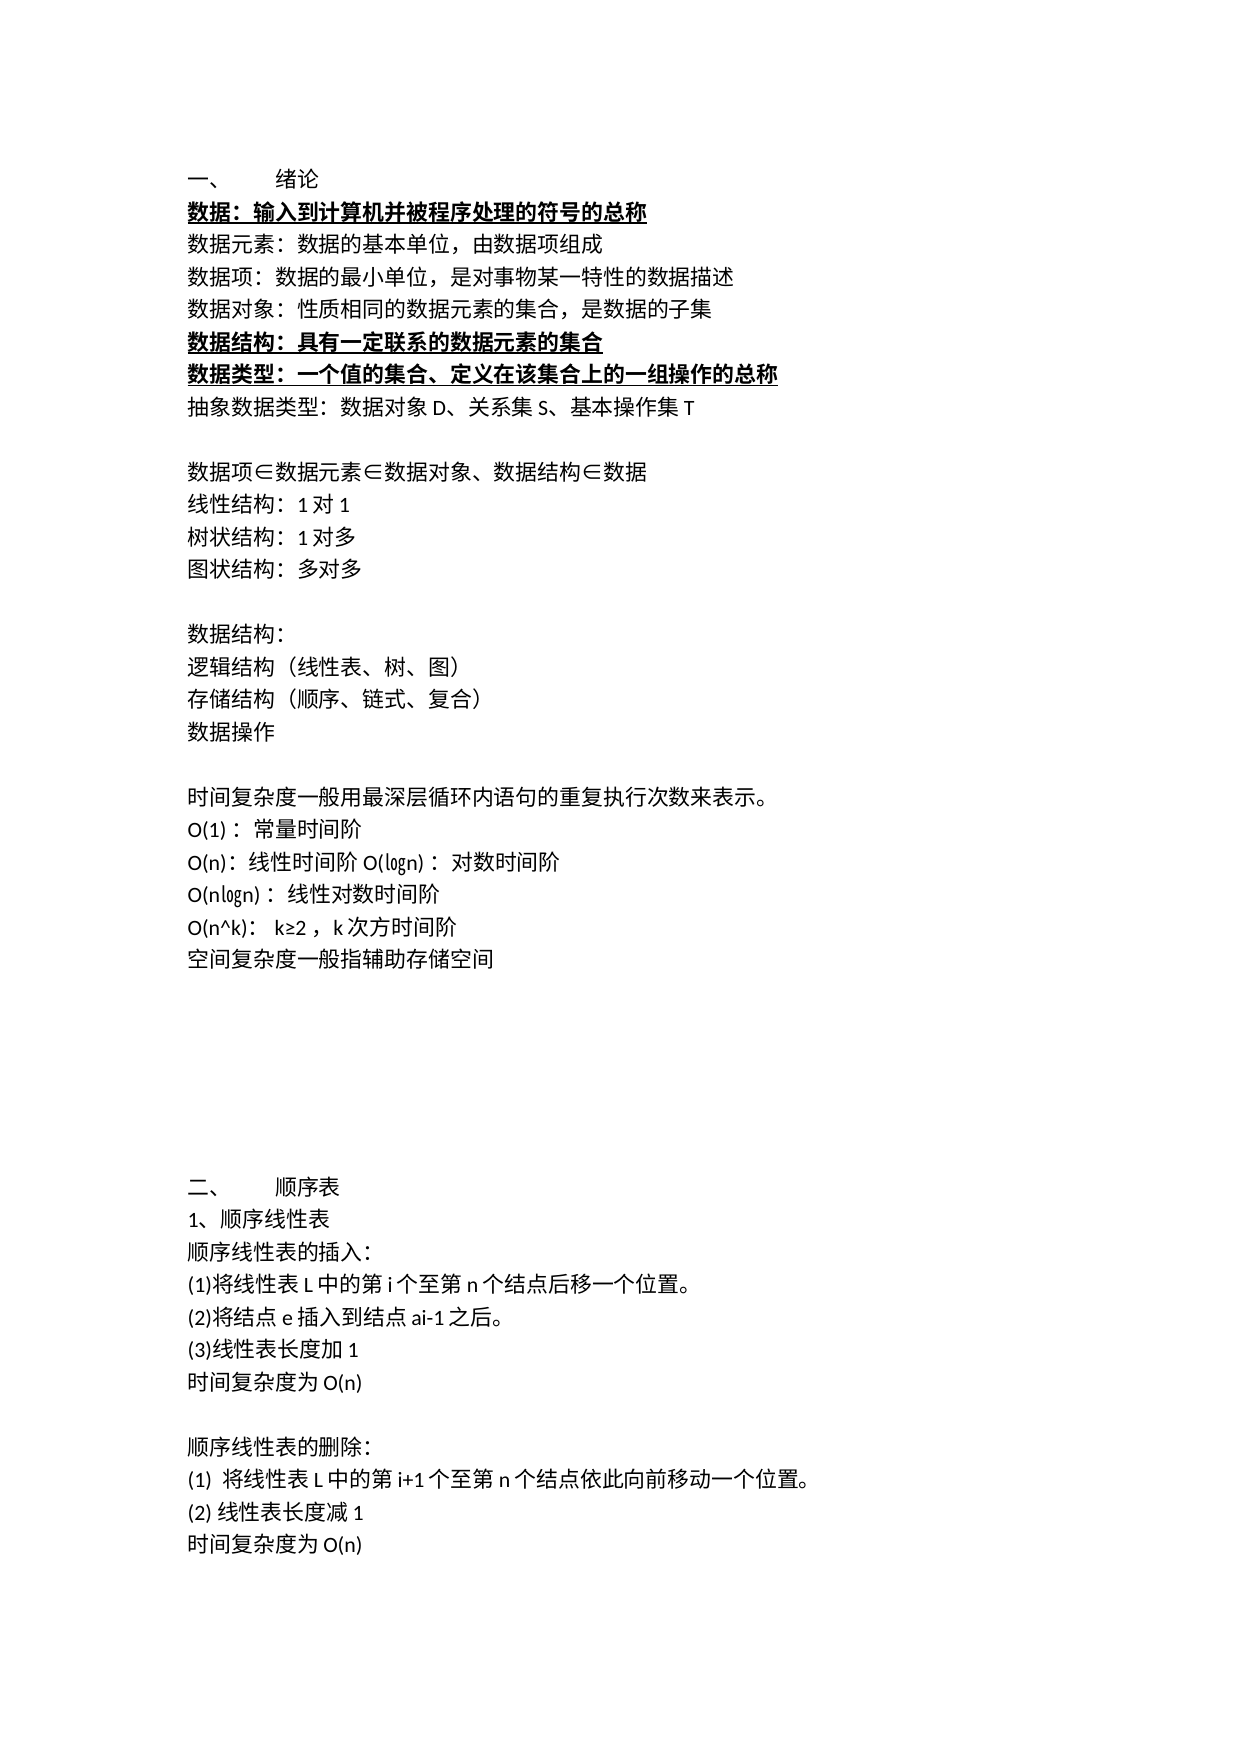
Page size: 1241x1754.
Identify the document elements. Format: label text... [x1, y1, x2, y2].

text 数据结构：具有一定联系的数据元素的集合 [187, 324, 1053, 357]
text 数据项：数据的最小单位，是对事物某一特性的数据描述 [187, 259, 1053, 292]
text (1) 将线性表L中的第i+1个至第n个结点依此向前移动一个位置。 [187, 1462, 1053, 1494]
text 存储结构（顺序、链式、复合） [187, 682, 1053, 714]
text 树状结构：1对多 [187, 519, 1053, 552]
text 时间复杂度为O(n) [187, 1527, 1053, 1559]
text O(n^k)： k≥2 ，k次方时间阶 [187, 909, 1053, 942]
text 数据操作 [187, 714, 1053, 747]
text 数据项∈数据元素∈数据对象、数据结构∈数据 [187, 454, 1053, 487]
text 时间复杂度为O(n) [187, 1364, 1053, 1397]
text 数据：输入到计算机并被程序处理的符号的总称 [187, 194, 1053, 227]
text O(1) ：常量时间阶 [187, 812, 1053, 844]
text O(n)：线性时间阶 O(㏒n) ：对数时间阶 [187, 844, 1053, 877]
text 图状结构：多对多 [187, 552, 1053, 584]
text 抽象数据类型：数据对象D、关系集S、基本操作集T [187, 389, 1053, 422]
text 顺序线性表的插入： [187, 1234, 1053, 1267]
text 线性结构：1对1 [187, 487, 1053, 519]
text 1、顺序线性表 [187, 1202, 1053, 1234]
list 绪论 [187, 162, 1053, 194]
text 逻辑结构（线性表、树、图） [187, 649, 1053, 682]
text 顺序线性表的删除： [187, 1429, 1053, 1462]
text 数据对象：性质相同的数据元素的集合，是数据的子集 [187, 292, 1053, 324]
list 顺序表 [187, 1169, 1053, 1202]
text 空间复杂度一般指辅助存储空间 [187, 942, 1053, 974]
text 数据结构： [187, 617, 1053, 649]
text (2)将结点e插入到结点ai-1之后。 [187, 1299, 1053, 1332]
text 时间复杂度一般用最深层循环内语句的重复执行次数来表示。 [187, 779, 1053, 812]
text O(n㏒n) ：线性对数时间阶 [187, 877, 1053, 909]
text (1)将线性表L中的第i个至第n个结点后移一个位置。 [187, 1267, 1053, 1299]
text (3)线性表长度加1 [187, 1332, 1053, 1364]
text 数据元素：数据的基本单位，由数据项组成 [187, 227, 1053, 259]
text (2) 线性表长度减1 [187, 1494, 1053, 1527]
text 数据类型：一个值的集合、定义在该集合上的一组操作的总称 [187, 357, 1053, 389]
